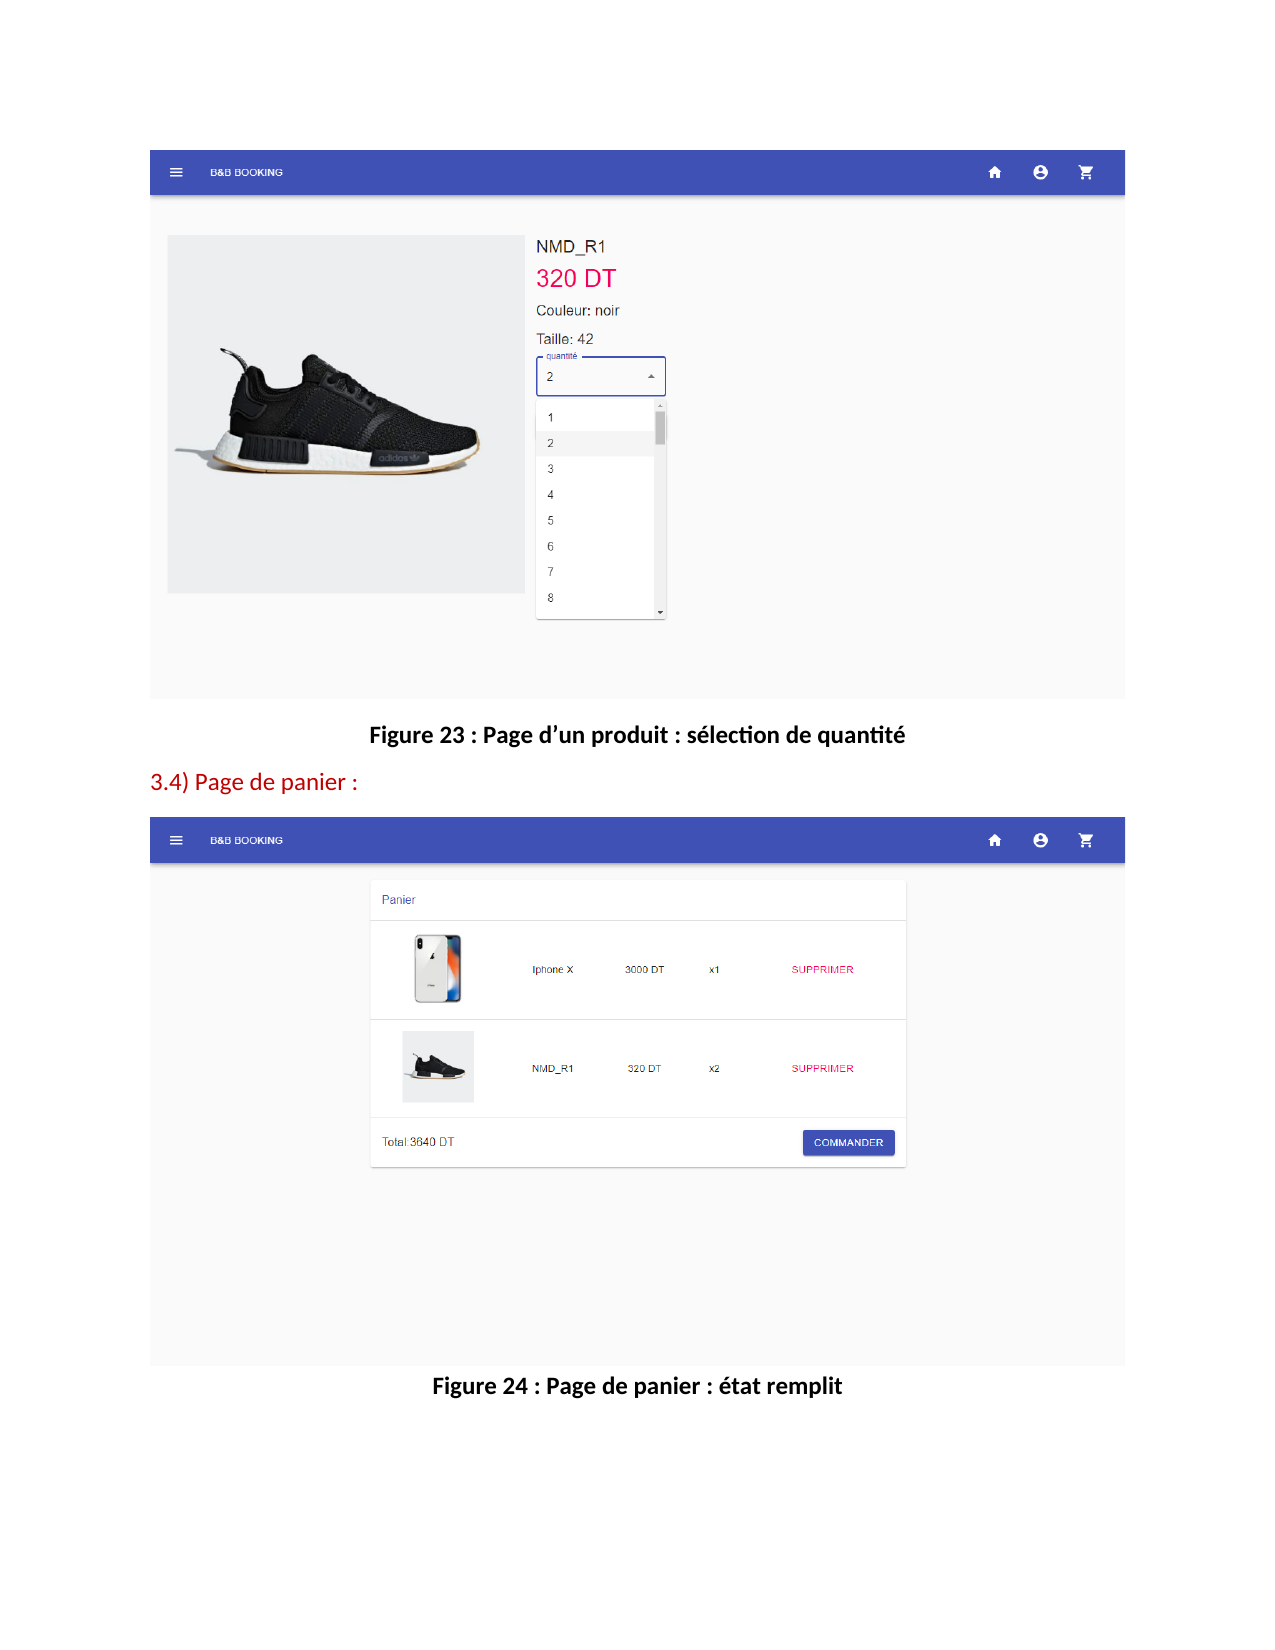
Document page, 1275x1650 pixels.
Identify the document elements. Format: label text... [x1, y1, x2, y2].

text Figure 23 : Page d’un produit : sélection de quantité [150, 719, 1125, 749]
picture [150, 150, 1125, 699]
picture [150, 817, 1125, 1366]
text Figure 24 : Page de panier : état remplit [150, 1366, 1125, 1401]
text 3.4) Page de panier : [150, 766, 1125, 797]
